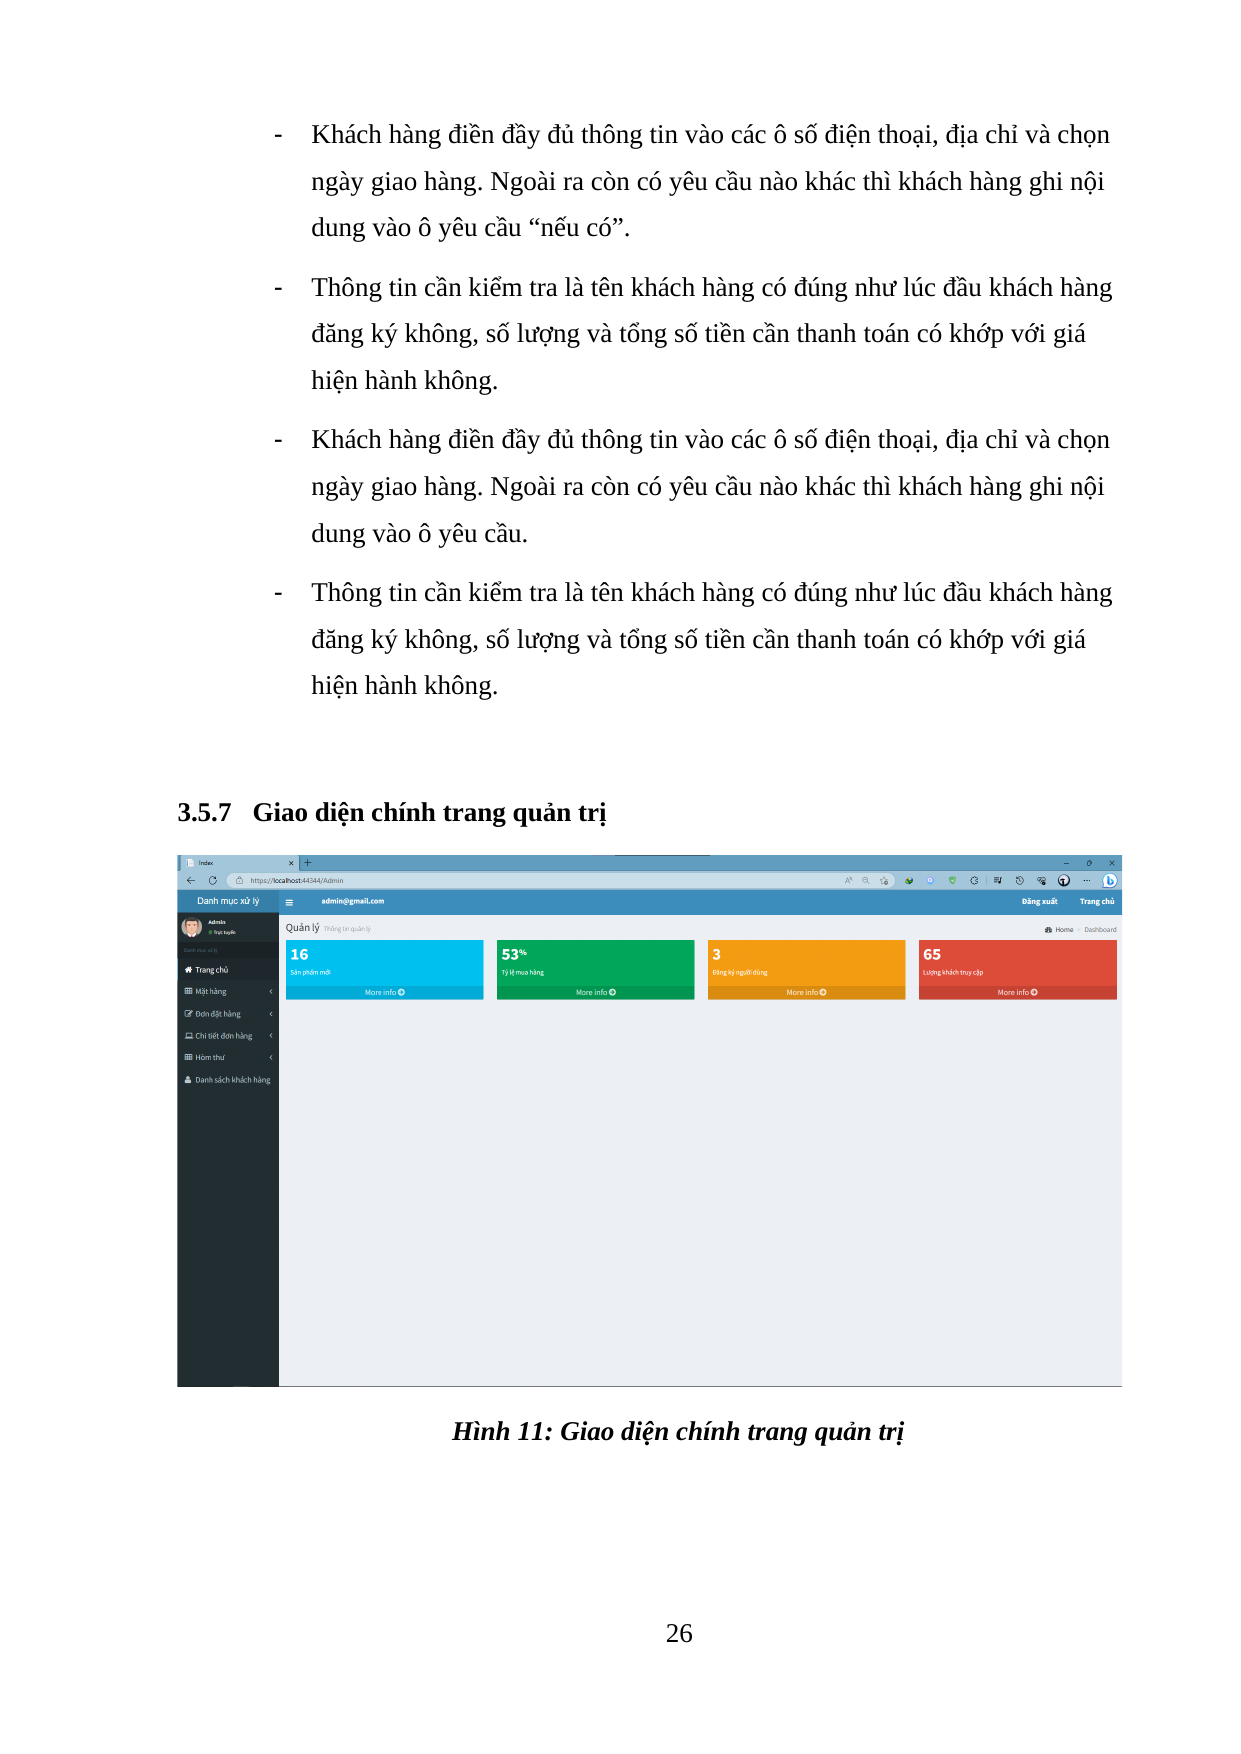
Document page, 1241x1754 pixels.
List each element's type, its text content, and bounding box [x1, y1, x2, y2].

list Khách hàng điền đầy đủ thông tin vào các ô số điện thoại, địa chỉ và chọn ngày giao hàng. Ngoài ra còn có yêu cầu nào khác thì khách hàng ghi nội dung vào ô yêu cầu. [274, 423, 1122, 548]
text 3.5.7 Giao diện chính trang quản trị [177, 796, 1122, 827]
list Khách hàng điền đầy đủ thông tin vào các ô số điện thoại, địa chỉ và chọn ngày giao hàng. Ngoài ra còn có yêu cầu nào khác thì khách hàng ghi nội dung vào ô yêu cầu “nếu có”. [274, 118, 1122, 243]
text Hình 11: Giao diện chính trang quản trị [177, 1415, 1122, 1446]
picture [177, 855, 1123, 1387]
list Thông tin cần kiểm tra là tên khách hàng có đúng như lúc đầu khách hàng đăng ký không, số lượng và tổng số tiền cần thanh toán có khớp với giá hiện hành không. [274, 271, 1122, 395]
list Thông tin cần kiểm tra là tên khách hàng có đúng như lúc đầu khách hàng đăng ký không, số lượng và tổng số tiền cần thanh toán có khớp với giá hiện hành không. [274, 576, 1122, 701]
